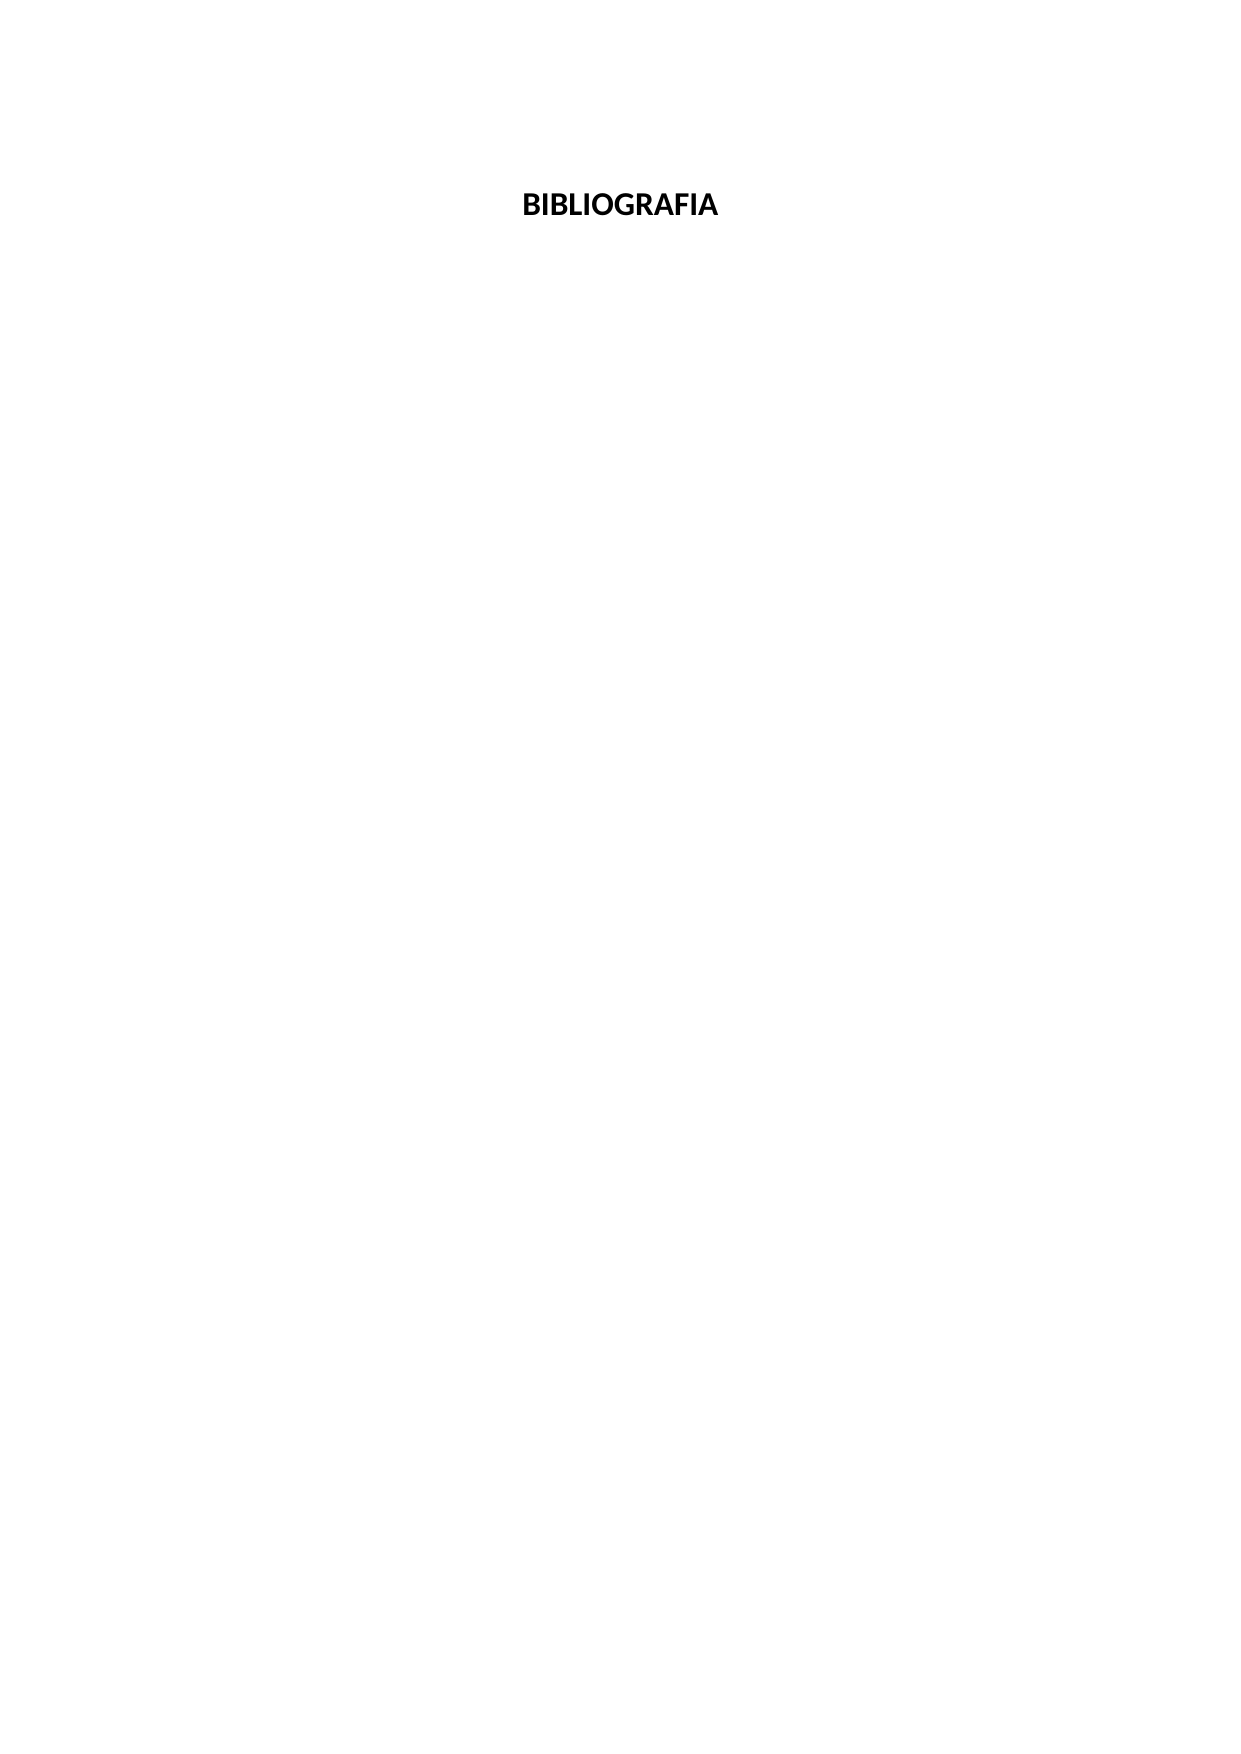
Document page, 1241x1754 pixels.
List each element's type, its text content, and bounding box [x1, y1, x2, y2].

text BIBLIOGRAFIA [177, 183, 1063, 224]
